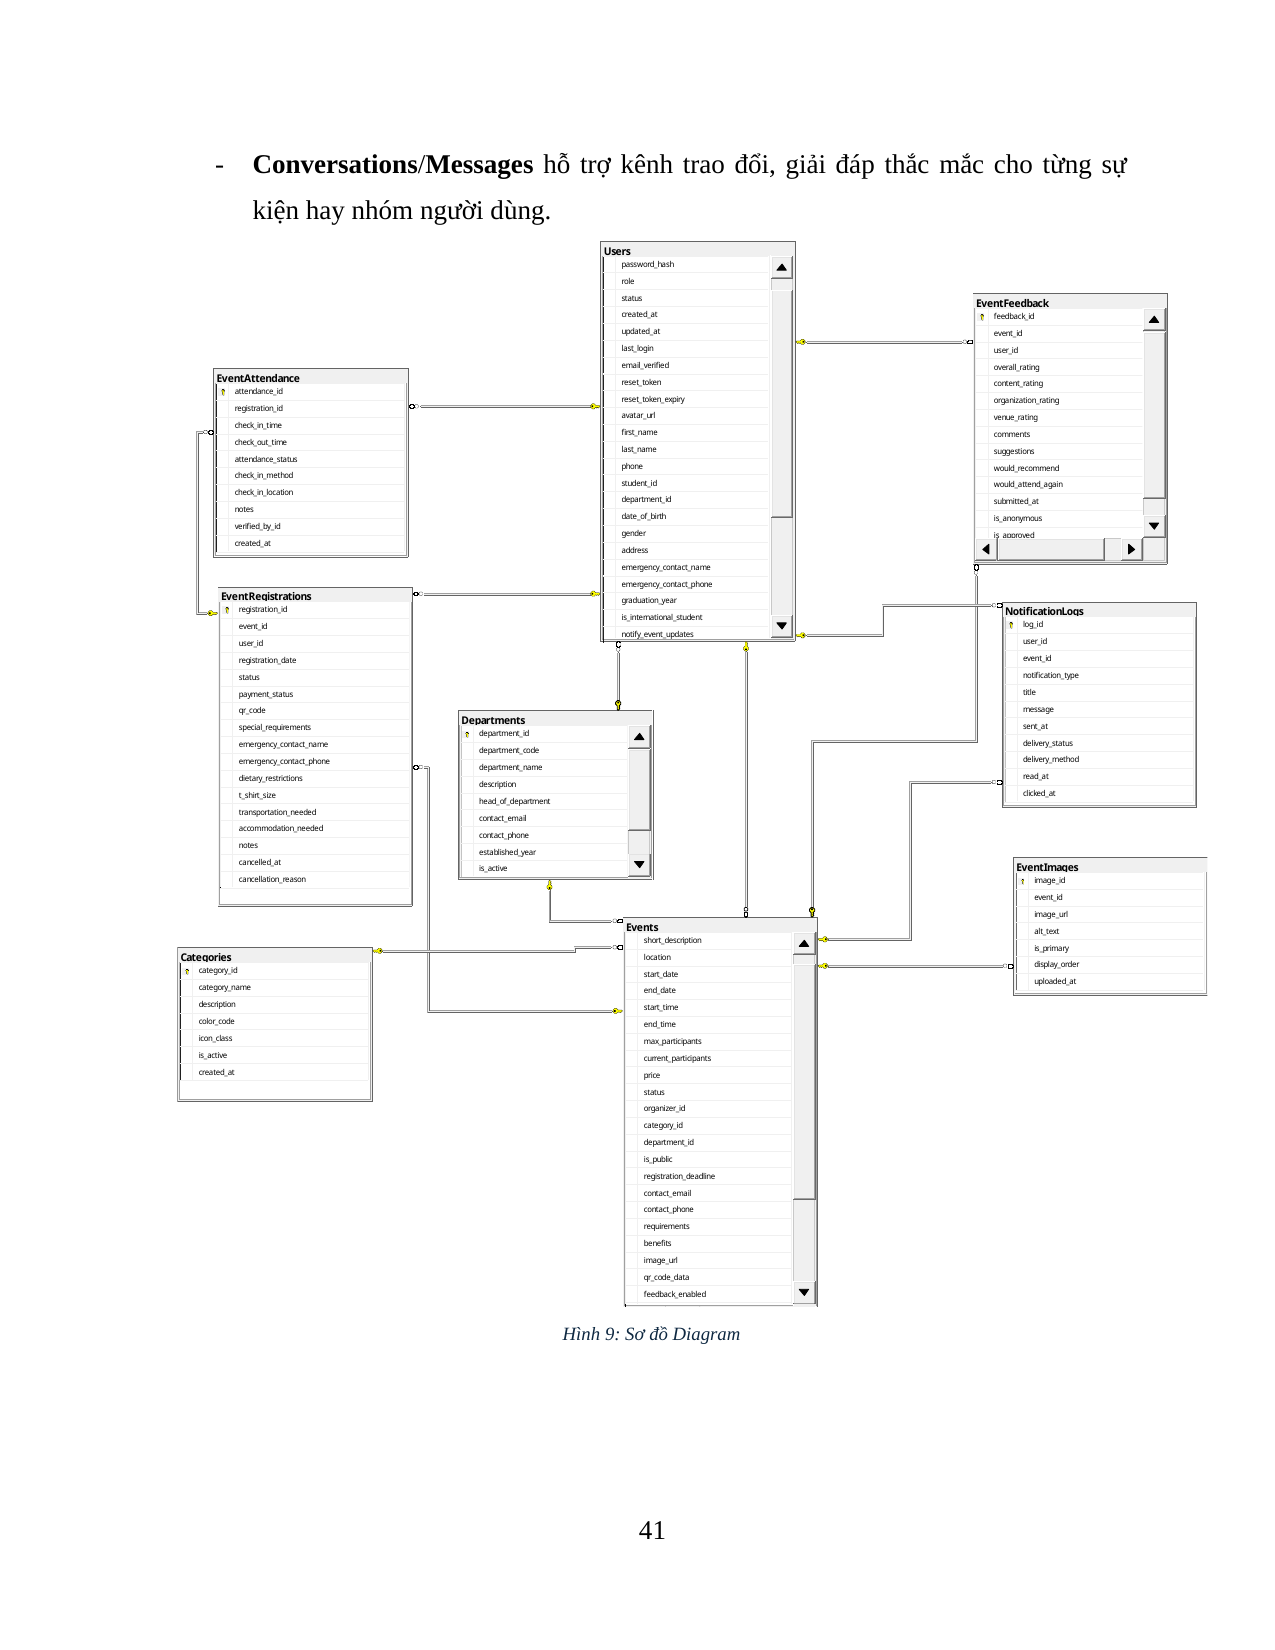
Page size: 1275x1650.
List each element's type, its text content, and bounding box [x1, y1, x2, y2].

list Conversations/Messages hỗ trợ kênh trao đổi, giải đáp thắc mắc cho từng sự kiện hay nhóm người dùng. [215, 148, 1127, 226]
text Hình 9: Sơ đồ Diagram [177, 1322, 1127, 1344]
